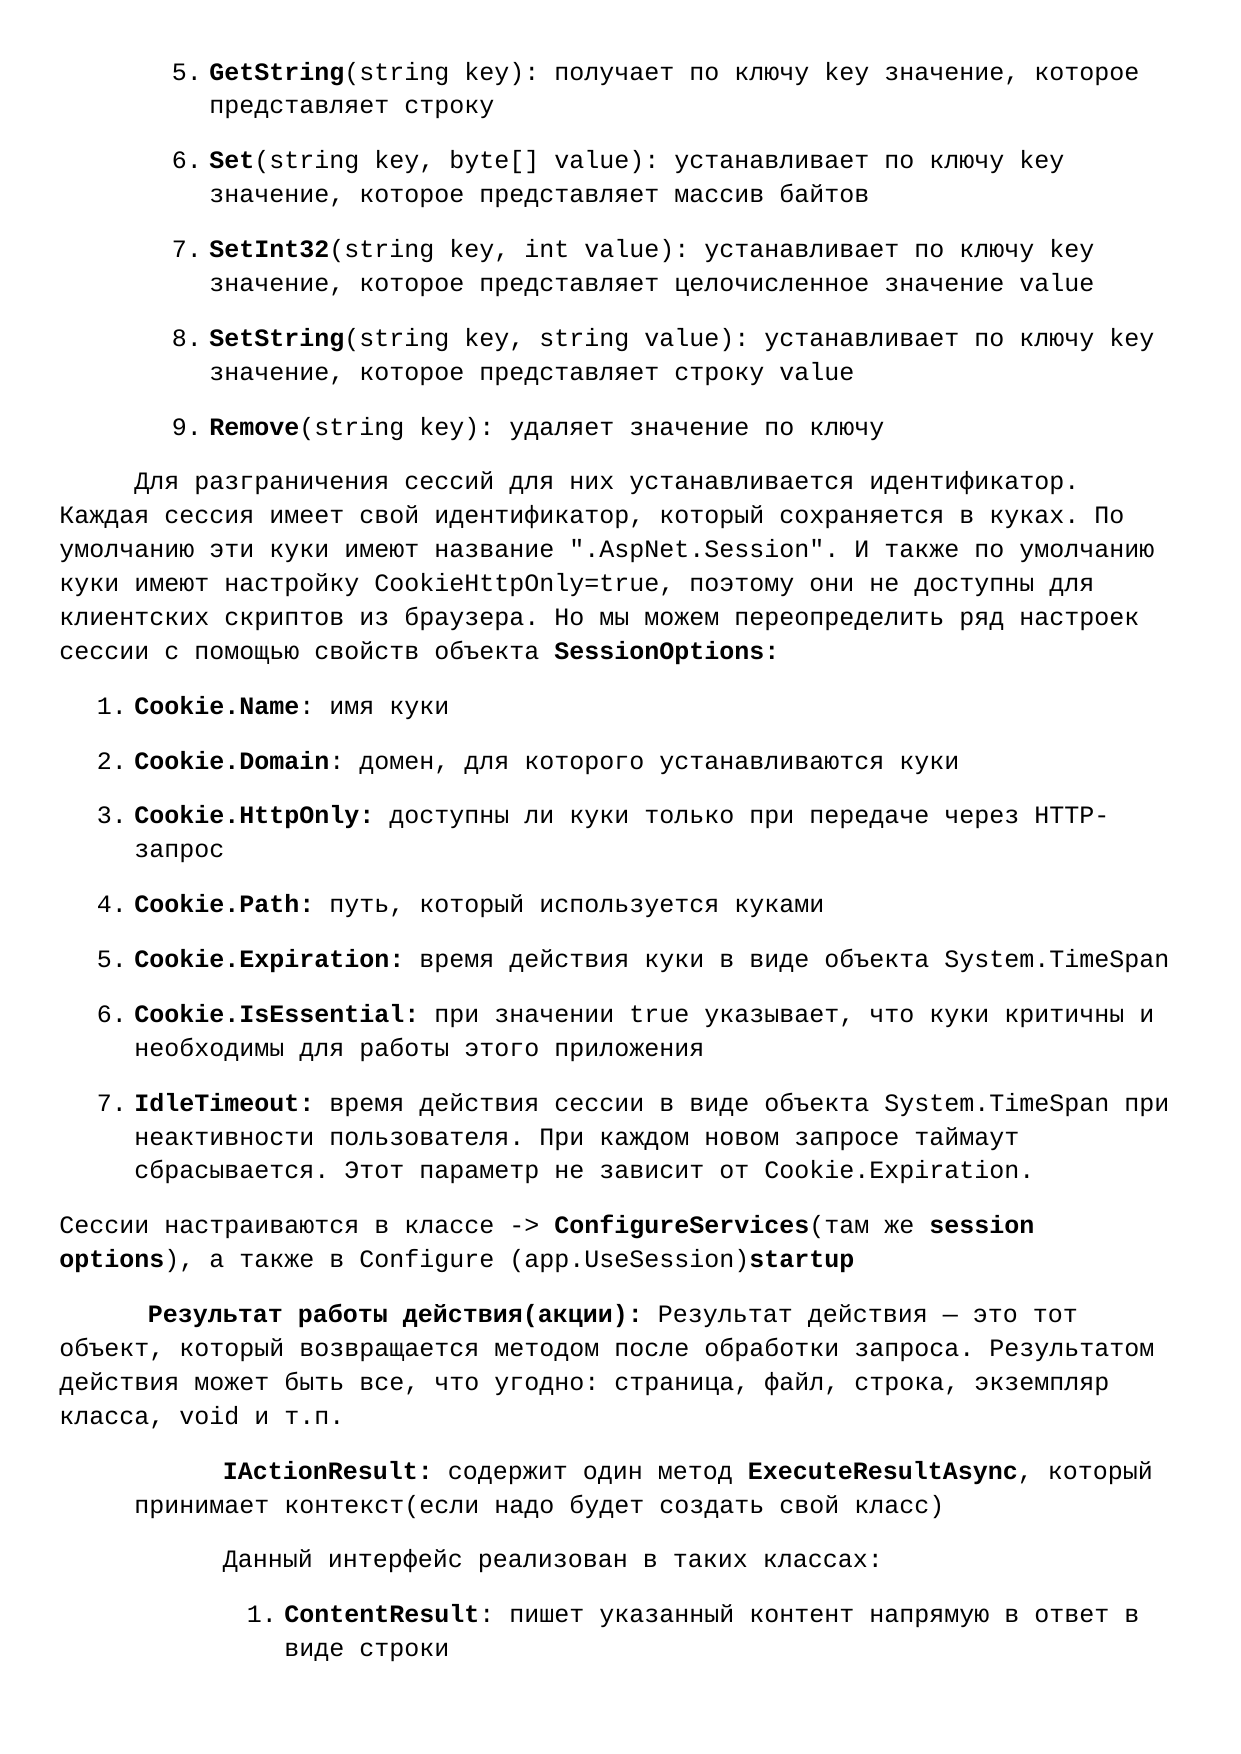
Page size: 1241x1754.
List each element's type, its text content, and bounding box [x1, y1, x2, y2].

list GetString(string key): получает по ключу key значение, которое представляет строку [172, 59, 1181, 121]
text Результат работы действия(акции): Результат действия — это тот объект, который возвращается методом после обработки запроса. Результатом действия может быть все, что угодно: страница, файл, строка, экземпляр класса, void и т.п. [59, 1302, 1181, 1432]
list Cookie.IsEssential: при значении true указывает, что куки критичны и необходимы для работы этого приложения [97, 1001, 1181, 1064]
list SetString(string key, string value): устанавливает по ключу key значение, которое представляет строку value [172, 325, 1181, 388]
list Cookie.Expiration: время действия куки в виде объекта System.TimeSpan [97, 947, 1181, 975]
list ContentResult: пишет указанный контент напрямую в ответ в виде строки [247, 1602, 1181, 1664]
list Cookie.Name: имя куки [97, 693, 1181, 722]
text Для разграничения сессий для них устанавливается идентификатор. Каждая сессия имеет свой идентификатор, который сохраняется в куках. По умолчанию эти куки имеют название ".AspNet.Session". И также по умолчанию куки имеют настройку CookieHttpOnly=true, поэтому они не доступны для клиентских скриптов из браузера. Но мы можем переопределить ряд настроек сессии с помощью свойств объекта SessionOptions: [59, 469, 1181, 667]
list SetInt32(string key, int value): устанавливает по ключу key значение, которое представляет целочисленное значение value [172, 237, 1181, 299]
list Set(string key, byte[] value): устанавливает по ключу key значение, которое представляет массив байтов [172, 148, 1181, 210]
list Remove(string key): удаляет значение по ключу [172, 414, 1181, 442]
list Cookie.Domain: домен, для которого устанавливаются куки [97, 748, 1181, 777]
list IdleTimeout: время действия сессии в виде объекта System.TimeSpan при неактивности пользователя. При каждом новом запросе таймаут сбрасывается. Этот параметр не зависит от Cookie.Expiration. [97, 1090, 1181, 1186]
text IActionResult: содержит один метод ExecuteResultAsync, который принимает контекст(если надо будет создать свой класс) [134, 1458, 1181, 1521]
text Сессии настраиваются в классе -> ConfigureServices(там же session options), а также в Configure (app.UseSession)startup [59, 1213, 1181, 1275]
list Cookie.HttpOnly: доступны ли куки только при передаче через HTTP-запрос [97, 803, 1181, 865]
list Cookie.Path: путь, который используется куками [97, 892, 1181, 920]
text Данный интерфейс реализован в таких классах: [134, 1547, 1181, 1575]
